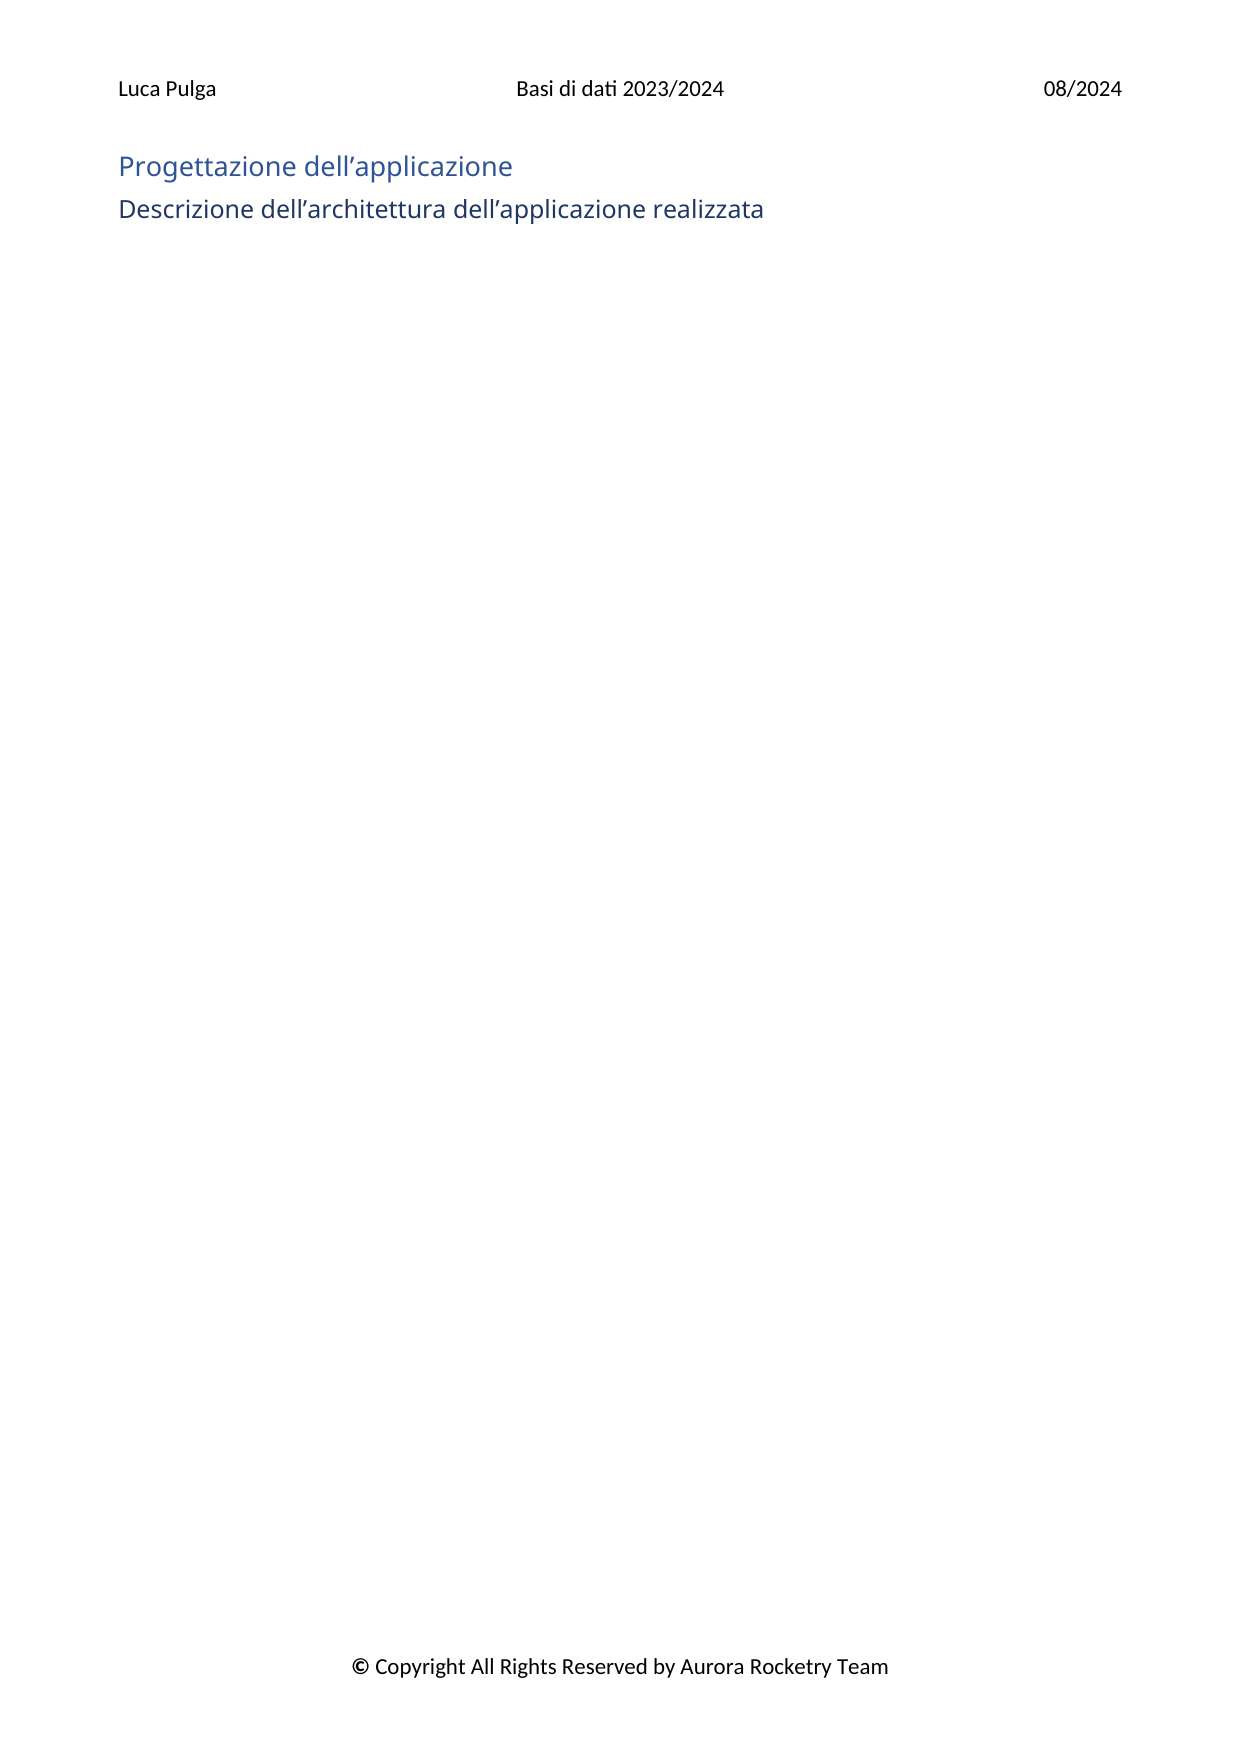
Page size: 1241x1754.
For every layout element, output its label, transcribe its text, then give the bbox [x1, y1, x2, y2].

subtitle Progettazione dell’applicazione [118, 148, 1122, 184]
subtitle Descrizione dell’architettura dell’applicazione realizzata [118, 192, 1122, 226]
